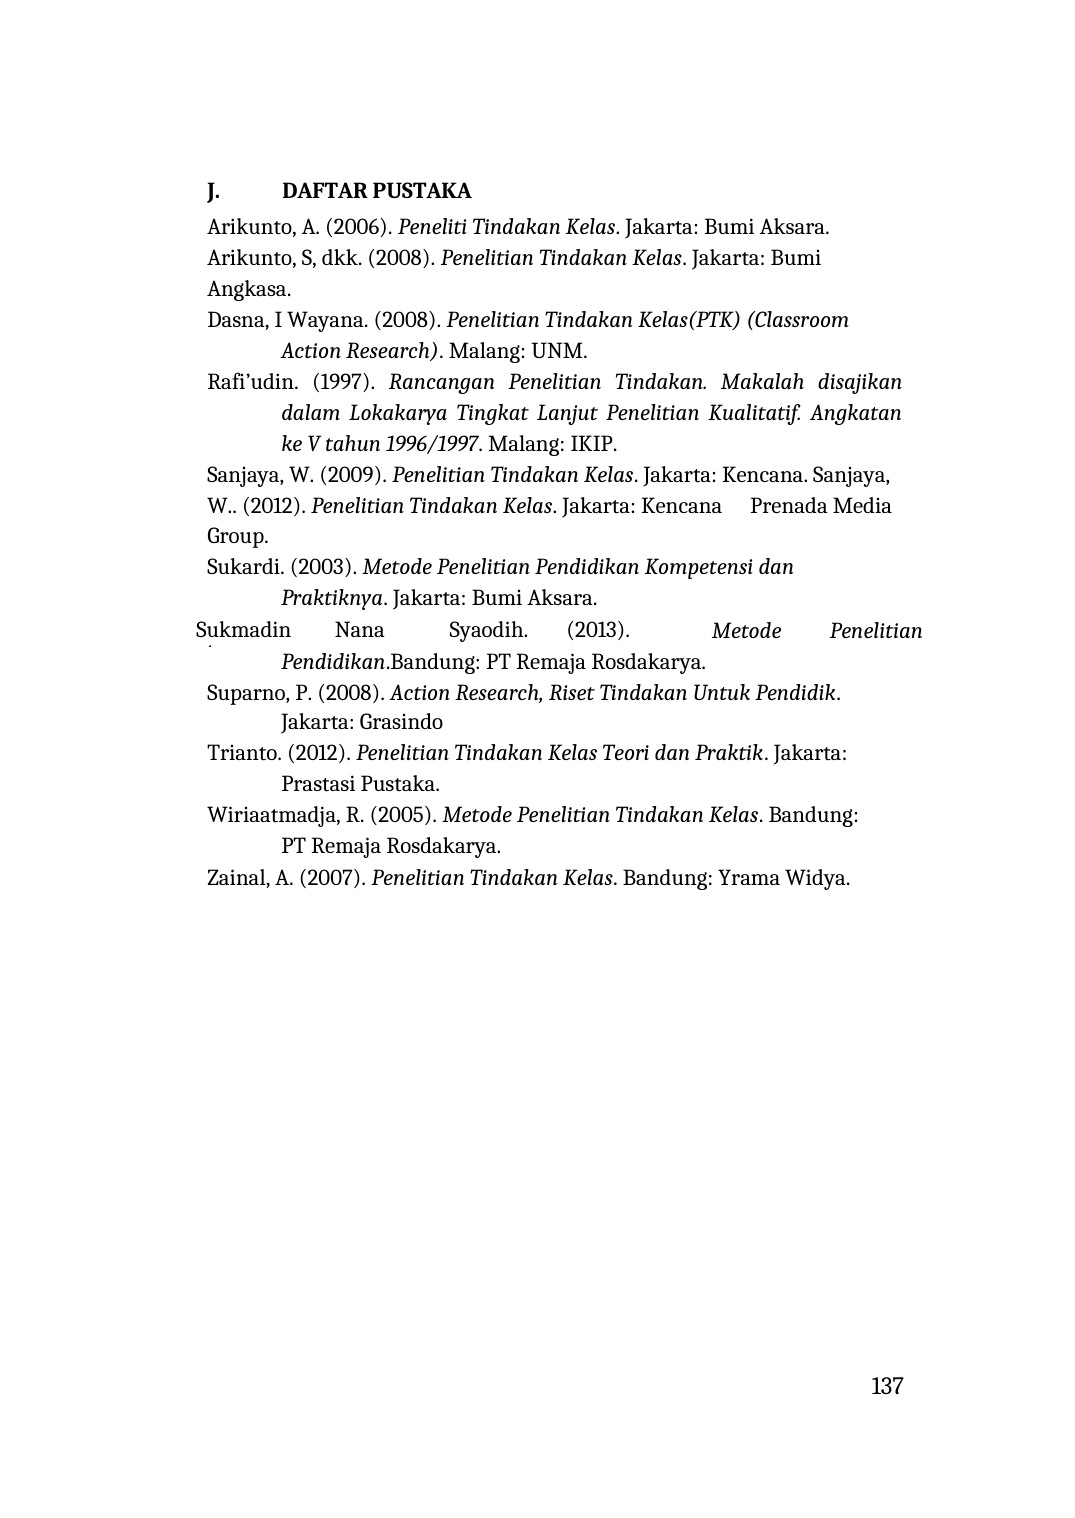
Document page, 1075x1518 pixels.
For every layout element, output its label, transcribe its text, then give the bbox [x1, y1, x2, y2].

text J. DAFTAR PUSTAKA [207, 181, 925, 203]
text Sukardi. (2003). Metode Penelitian Pendidikan Kompetensi dan Praktiknya. Jakarta: Bumi Aksara. [207, 550, 910, 612]
text Pendidikan.Bandung: PT Remaja Rosdakarya. [281, 651, 925, 674]
text Rafi’udin. (1997). Rancangan Penelitian Tindakan. Makalah disajikan dalam Lokakarya Tingkat Lanjut Penelitian Kualitatif. Angkatan ke V tahun 1996/1997. Malang: IKIP. [207, 365, 903, 457]
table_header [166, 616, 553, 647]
text Arikunto, A. (2006). Peneliti Tindakan Kelas. Jakarta: Bumi Aksara. Arikunto, S, dkk. (2008). Penelitian Tindakan Kelas. Jakarta: Bumi Angkasa. [207, 210, 910, 302]
text Jakarta: Grasindo Trianto. (2012). Penelitian Tindakan Kelas Teori dan Praktik. Jakarta: Prastasi Pustaka. [207, 705, 910, 797]
text Sanjaya, W. (2009). Penelitian Tindakan Kelas. Jakarta: Kencana. Sanjaya, W.. (2012). Penelitian Tindakan Kelas. Jakarta: Kencana Prenada Media Group. [207, 458, 910, 550]
text Suparno, P. (2008). Action Research, Riset Tindakan Untuk Pendidik. [207, 682, 925, 705]
text Dasna, I Wayana. (2008). Penelitian Tindakan Kelas(PTK) (Classroom Action Research). Malang: UNM. [207, 302, 910, 364]
text 137 [150, 1375, 904, 1399]
text Zainal, A. (2007). Penelitian Tindakan Kelas. Bandung: Yrama Widya. [207, 867, 925, 890]
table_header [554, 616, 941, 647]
text Wiriaatmadja, R. (2005). Metode Penelitian Tindakan Kelas. Bandung: PT Remaja Rosdakarya. [207, 798, 910, 859]
